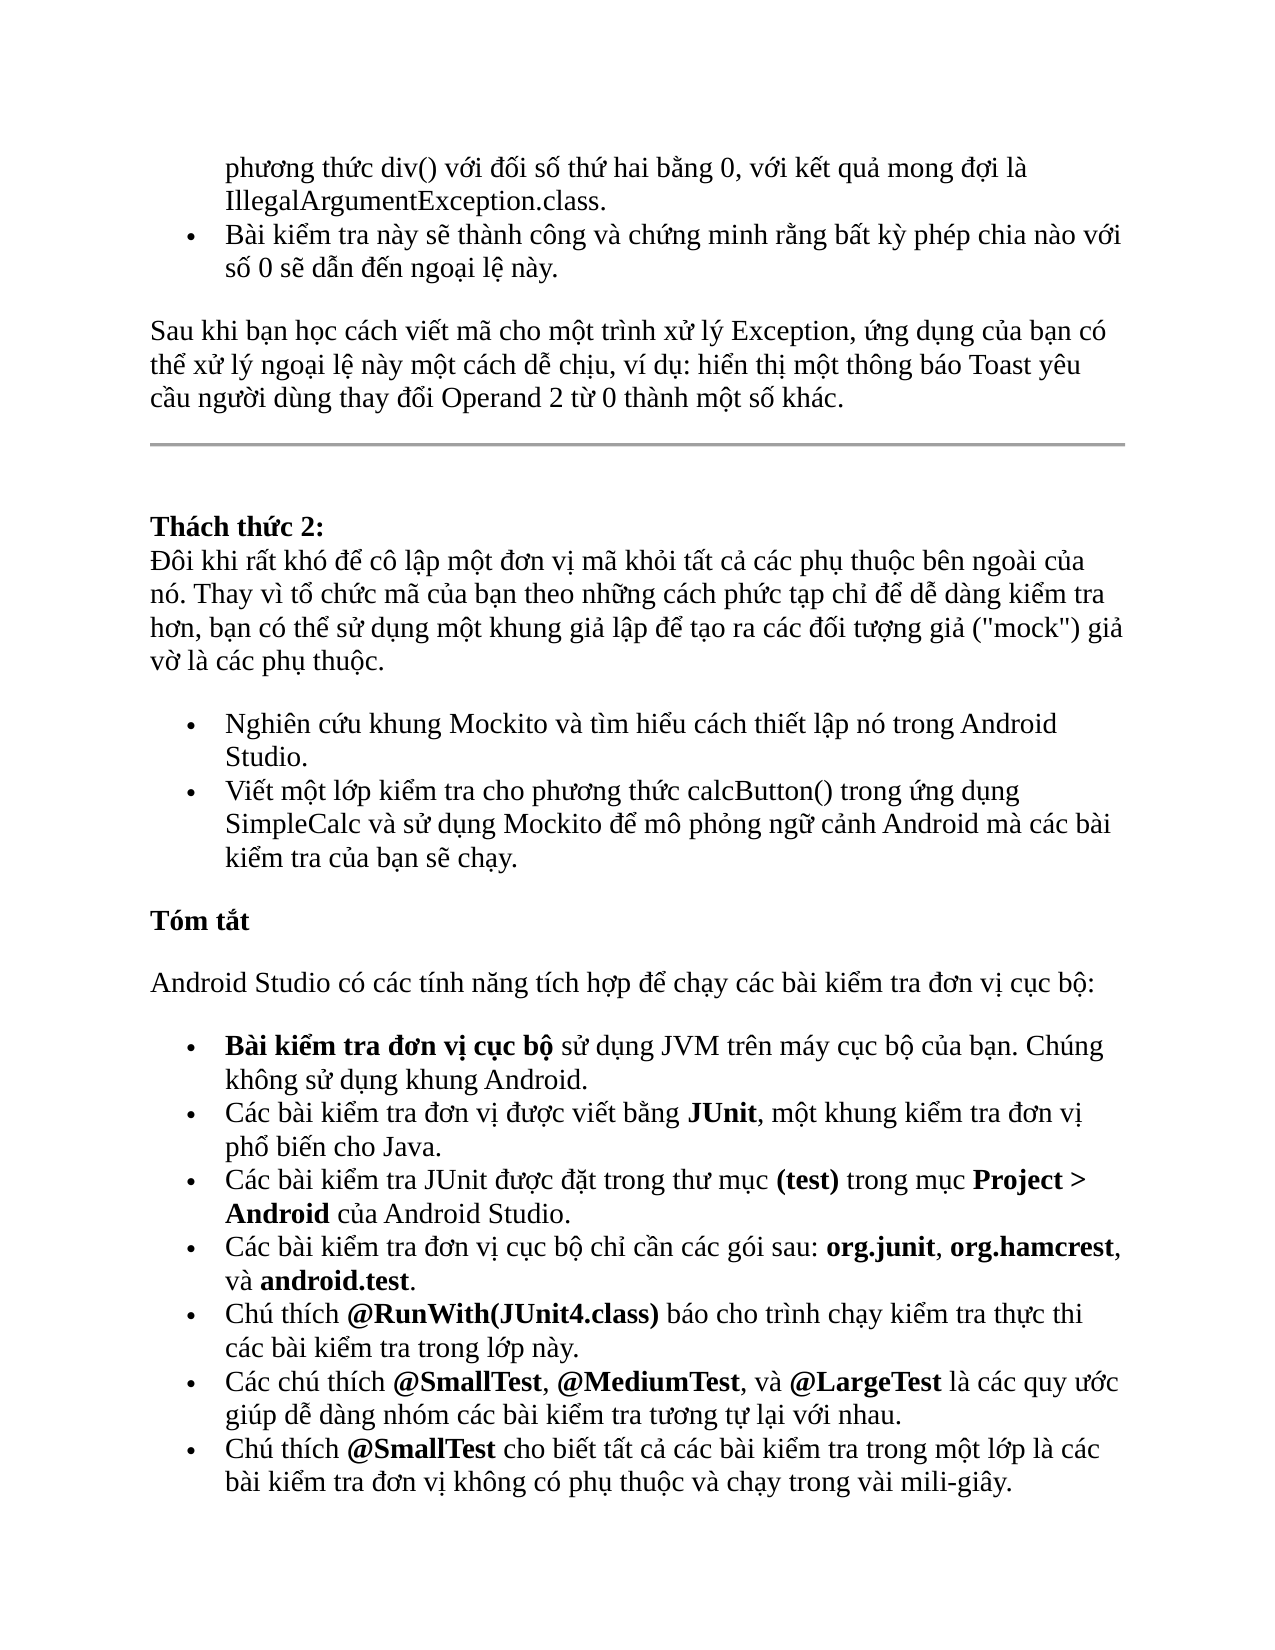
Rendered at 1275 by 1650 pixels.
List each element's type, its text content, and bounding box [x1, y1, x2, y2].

list Viết một lớp kiểm tra cho phương thức calcButton() trong ứng dụng SimpleCalc và sử dụng Mockito để mô phỏng ngữ cảnh Android mà các bài kiểm tra của bạn sẽ chạy. [187, 773, 1125, 874]
list Chú thích @RunWith(JUnit4.class) báo cho trình chạy kiểm tra thực thi các bài kiểm tra trong lớp này. [187, 1297, 1125, 1364]
text Thách thức 2: Đôi khi rất khó để cô lập một đơn vị mã khỏi tất cả các phụ thuộc bên ngoài của nó. Thay vì tổ chức mã của bạn theo những cách phức tạp chỉ để dễ dàng kiểm tra hơn, bạn có thể sử dụng một khung giả lập để tạo ra các đối tượng giả ("mock") giả vờ là các phụ thuộc. [150, 509, 1125, 677]
list Nghiên cứu khung Mockito và tìm hiểu cách thiết lập nó trong Android Studio. [187, 706, 1125, 773]
list Các bài kiểm tra đơn vị cục bộ chỉ cần các gói sau: org.junit, org.hamcrest, và android.test. [187, 1229, 1125, 1297]
list Các bài kiểm tra đơn vị được viết bằng JUnit, một khung kiểm tra đơn vị phổ biến cho Java. [187, 1095, 1125, 1162]
list Bài kiểm tra này sẽ thành công và chứng minh rằng bất kỳ phép chia nào với số 0 sẽ dẫn đến ngoại lệ này. [187, 217, 1125, 284]
list Các bài kiểm tra JUnit được đặt trong thư mục (test) trong mục Project > Android của Android Studio. [187, 1162, 1125, 1229]
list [187, 150, 1125, 217]
text Android Studio có các tính năng tích hợp để chạy các bài kiểm tra đơn vị cục bộ: [150, 966, 1125, 999]
text Sau khi bạn học cách viết mã cho một trình xử lý Exception, ứng dụng của bạn có thể xử lý ngoại lệ này một cách dễ chịu, ví dụ: hiển thị một thông báo Toast yêu cầu người dùng thay đổi Operand 2 từ 0 thành một số khác. [150, 313, 1125, 414]
text Tóm tắt [150, 903, 1125, 936]
list Các chú thích @SmallTest, @MediumTest, và @LargeTest là các quy ước giúp dễ dàng nhóm các bài kiểm tra tương tự lại với nhau. [187, 1364, 1125, 1431]
list Chú thích @SmallTest cho biết tất cả các bài kiểm tra trong một lớp là các bài kiểm tra đơn vị không có phụ thuộc và chạy trong vài mili-giây. [187, 1431, 1125, 1498]
list Bài kiểm tra đơn vị cục bộ sử dụng JVM trên máy cục bộ của bạn. Chúng không sử dụng khung Android. [187, 1028, 1125, 1095]
